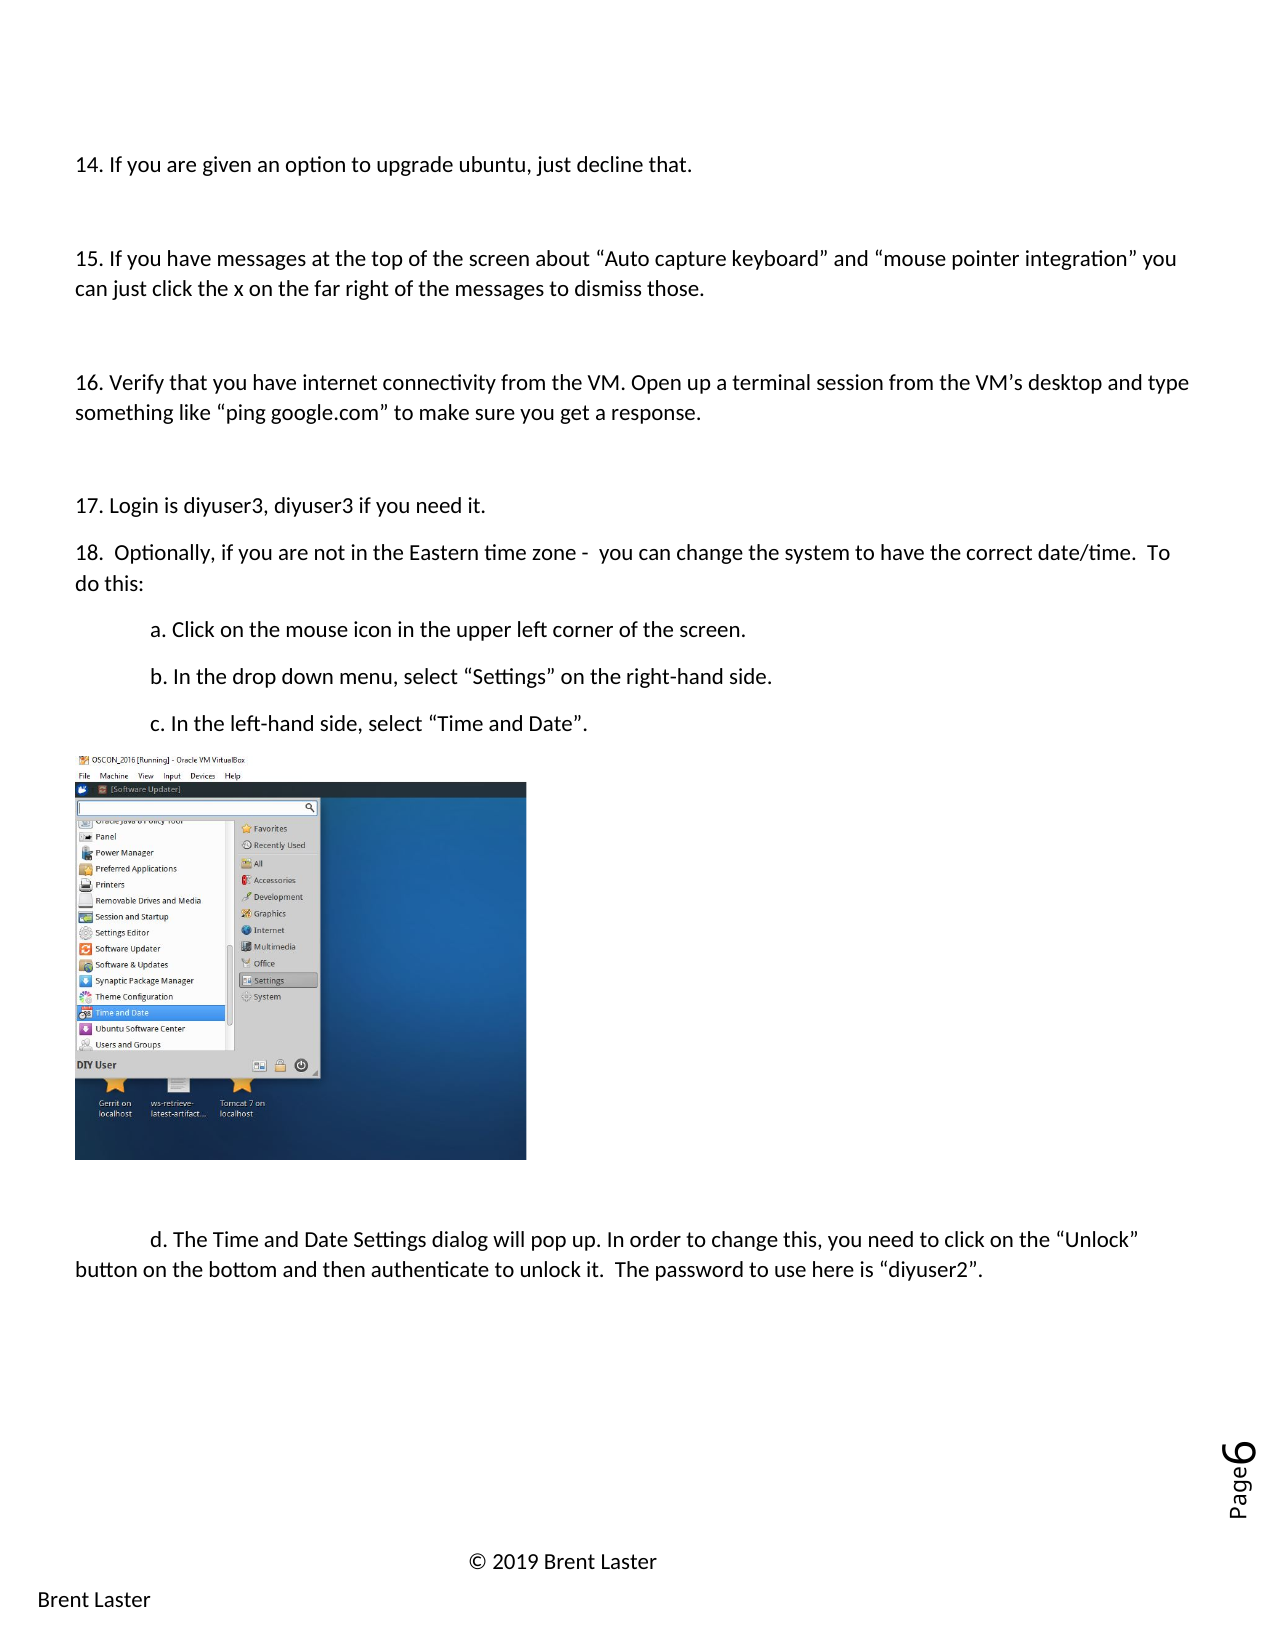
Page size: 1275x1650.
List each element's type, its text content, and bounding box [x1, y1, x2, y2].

text a. Click on the mouse icon in the upper left corner of the screen. [75, 616, 1200, 643]
text 15. If you have messages at the top of the screen about “Auto capture keyboard” and “mouse pointer integration” you can just click the x on the far right of the messages to dismiss those. [75, 244, 1200, 302]
text 18. Optionally, if you are not in the Eastern time zone - you can change the system to have the correct date/time. To do this: [75, 538, 1200, 597]
picture [75, 756, 527, 1160]
text d. The Time and Date Settings dialog will pop up. In order to change this, you need to click on the “Unlock” button on the bottom and then authenticate to unlock it. The password to use here is “diyuser2”. [75, 1225, 1200, 1283]
text c. In the left-hand side, select “Time and Date”. [75, 709, 1200, 737]
text b. In the drop down menu, select “Settings” on the right-hand side. [75, 662, 1200, 690]
text 17. Login is diyuser3, diyuser3 if you need it. [75, 492, 1200, 519]
text 16. Verify that you have internet connectivity from the VM. Open up a terminal session from the VM’s desktop and type something like “ping google.com” to make sure you get a response. [75, 368, 1200, 426]
text 14. If you are given an option to upgrade ubuntu, just decline that. [75, 150, 1200, 178]
